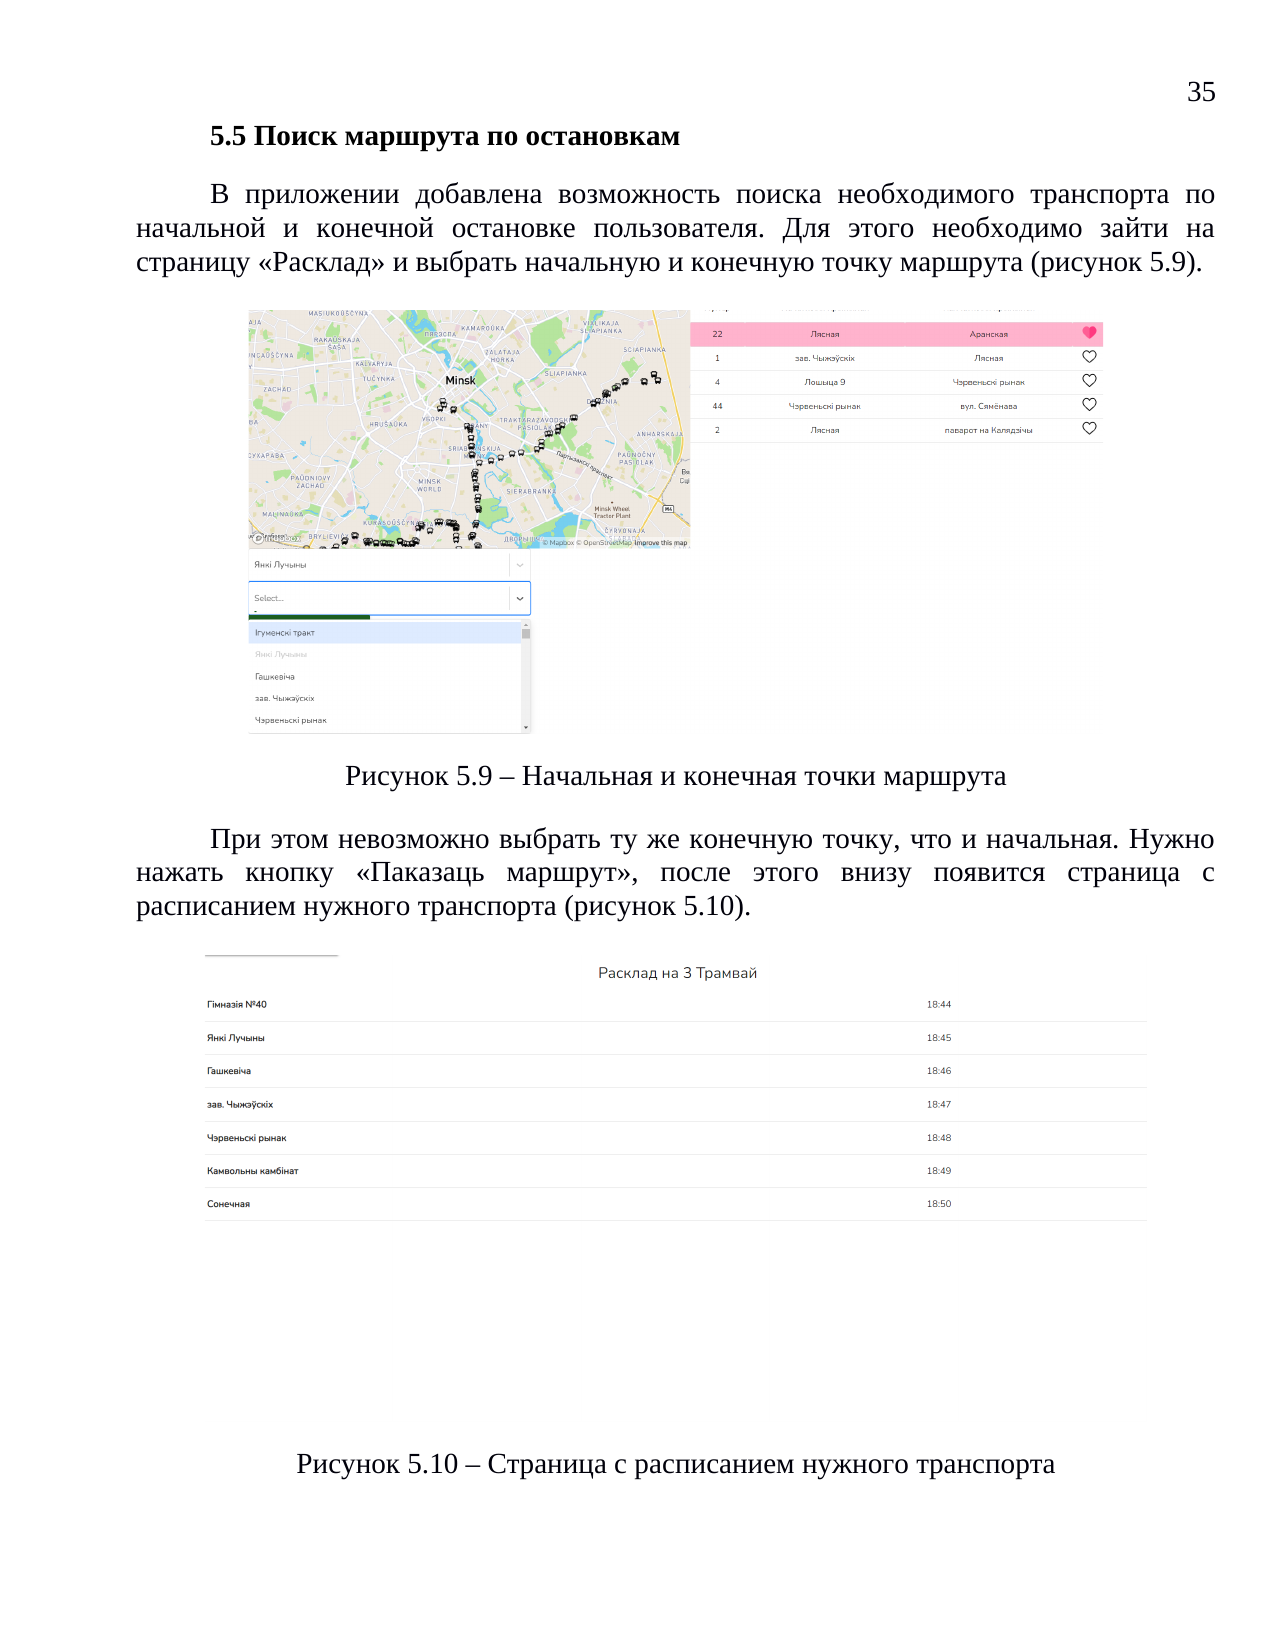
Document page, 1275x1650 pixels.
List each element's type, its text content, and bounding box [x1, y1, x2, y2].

subtitle 5.5 Поиск маршрута по остановкам [136, 118, 1216, 152]
text В приложении добавлена возможность поиска необходимого транспорта по начальной и конечной остановке пользователя. Для этого необходимо зайти на страницу «Расклад» и выбрать начальную и конечную точку маршрута (рисунок 5.9). [136, 177, 1216, 277]
text При этом невозможно выбрать ту же конечную точку, что и начальная. Нужно нажать кнопку «Паказаць маршрут», после этого внизу появится страница с расписанием нужного транспорта (рисунок 5.10). [136, 821, 1216, 922]
picture [204, 955, 1147, 1422]
text Рисунок 5.10 – Страница с расписанием нужного транспорта [136, 1446, 1216, 1480]
picture [248, 310, 1104, 734]
text Рисунок 5.9 – Начальная и конечная точки маршрута [136, 758, 1216, 792]
